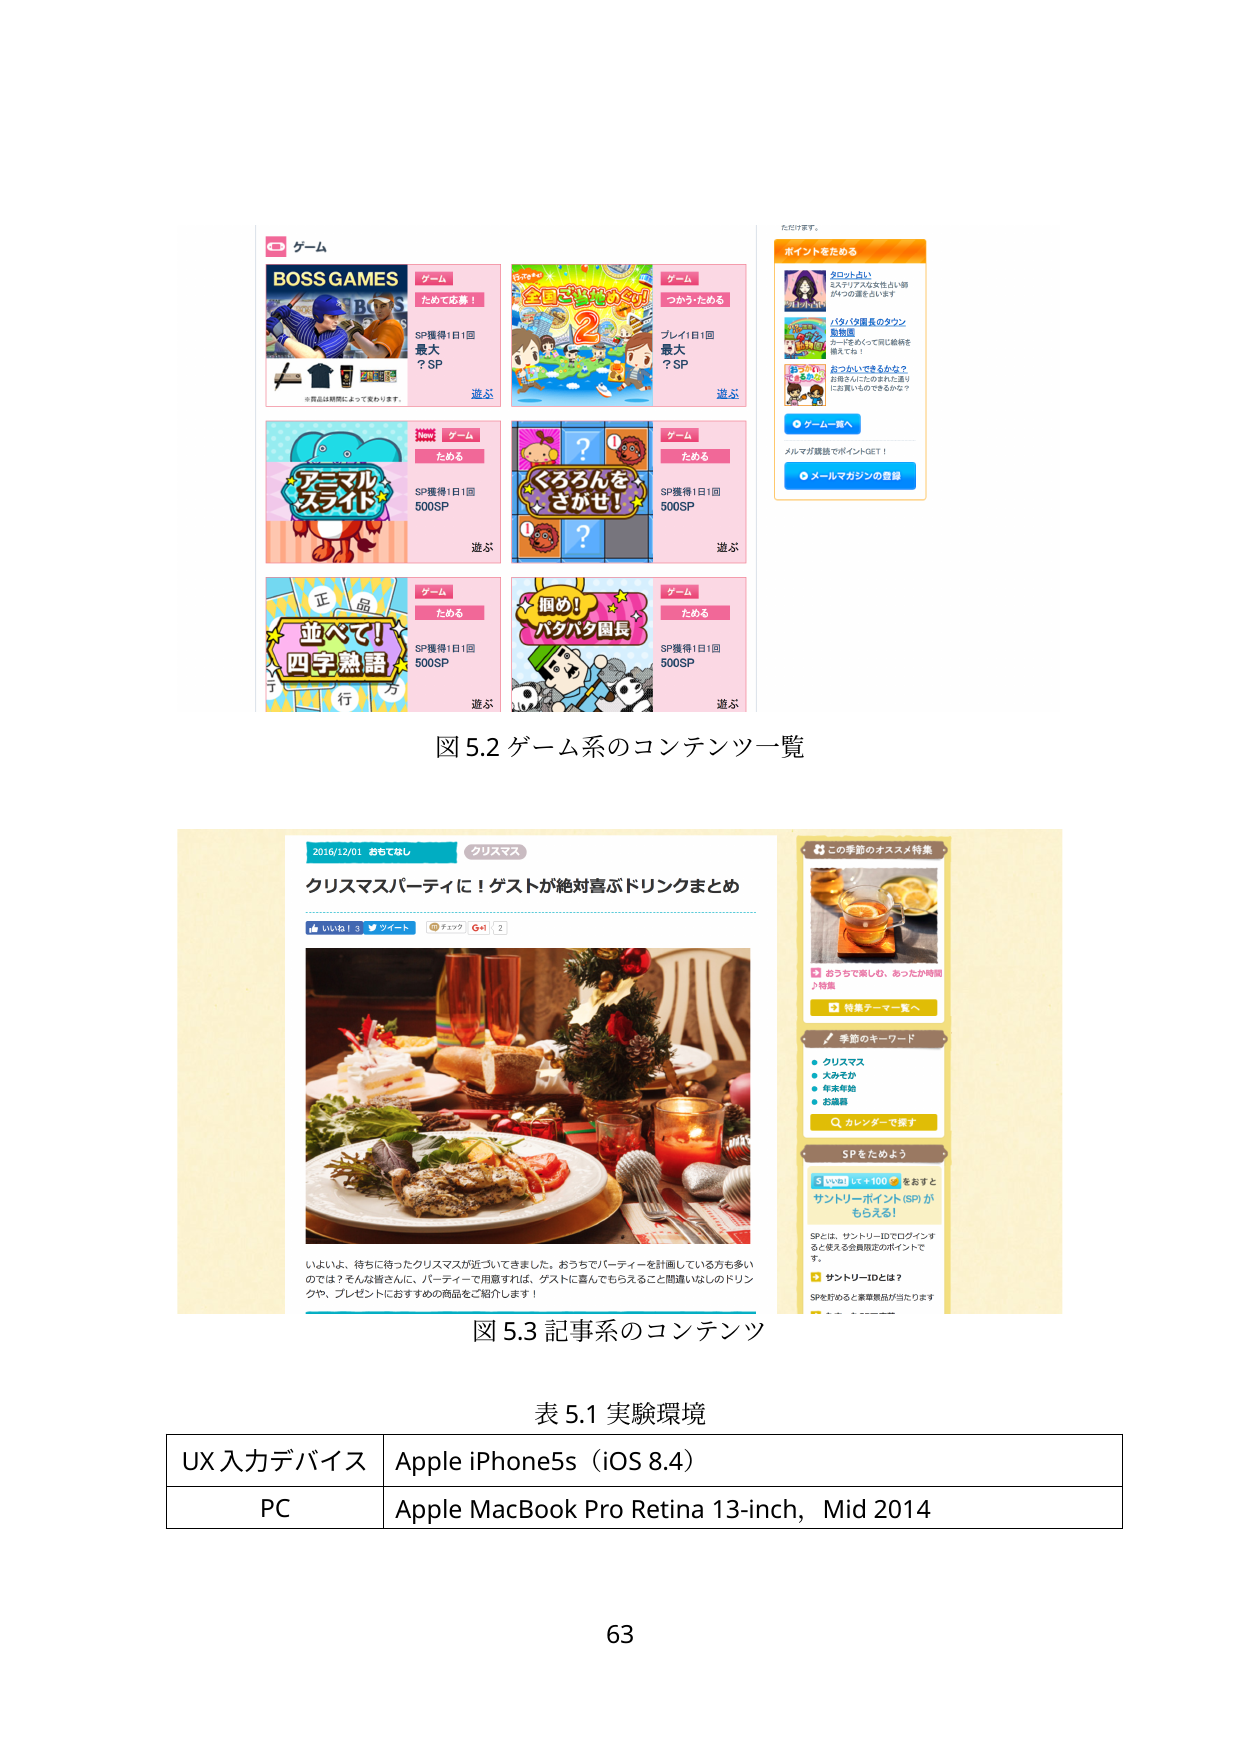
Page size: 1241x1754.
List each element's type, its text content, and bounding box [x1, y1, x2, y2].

table_header Apple iPhone5s（iOS 8.4） [384, 1435, 1122, 1486]
table_header UX入力デバイス [167, 1435, 383, 1486]
table_cell PC [167, 1487, 383, 1528]
picture [177, 829, 1063, 1308]
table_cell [384, 1487, 1122, 1528]
picture [177, 225, 1060, 712]
text 図5.3 記事系のコンテンツ [177, 1308, 1063, 1350]
text 図5.2 ゲーム系のコンテンツ一覧 [177, 725, 1063, 767]
text 表5.1 実験環境 [177, 1392, 1063, 1433]
